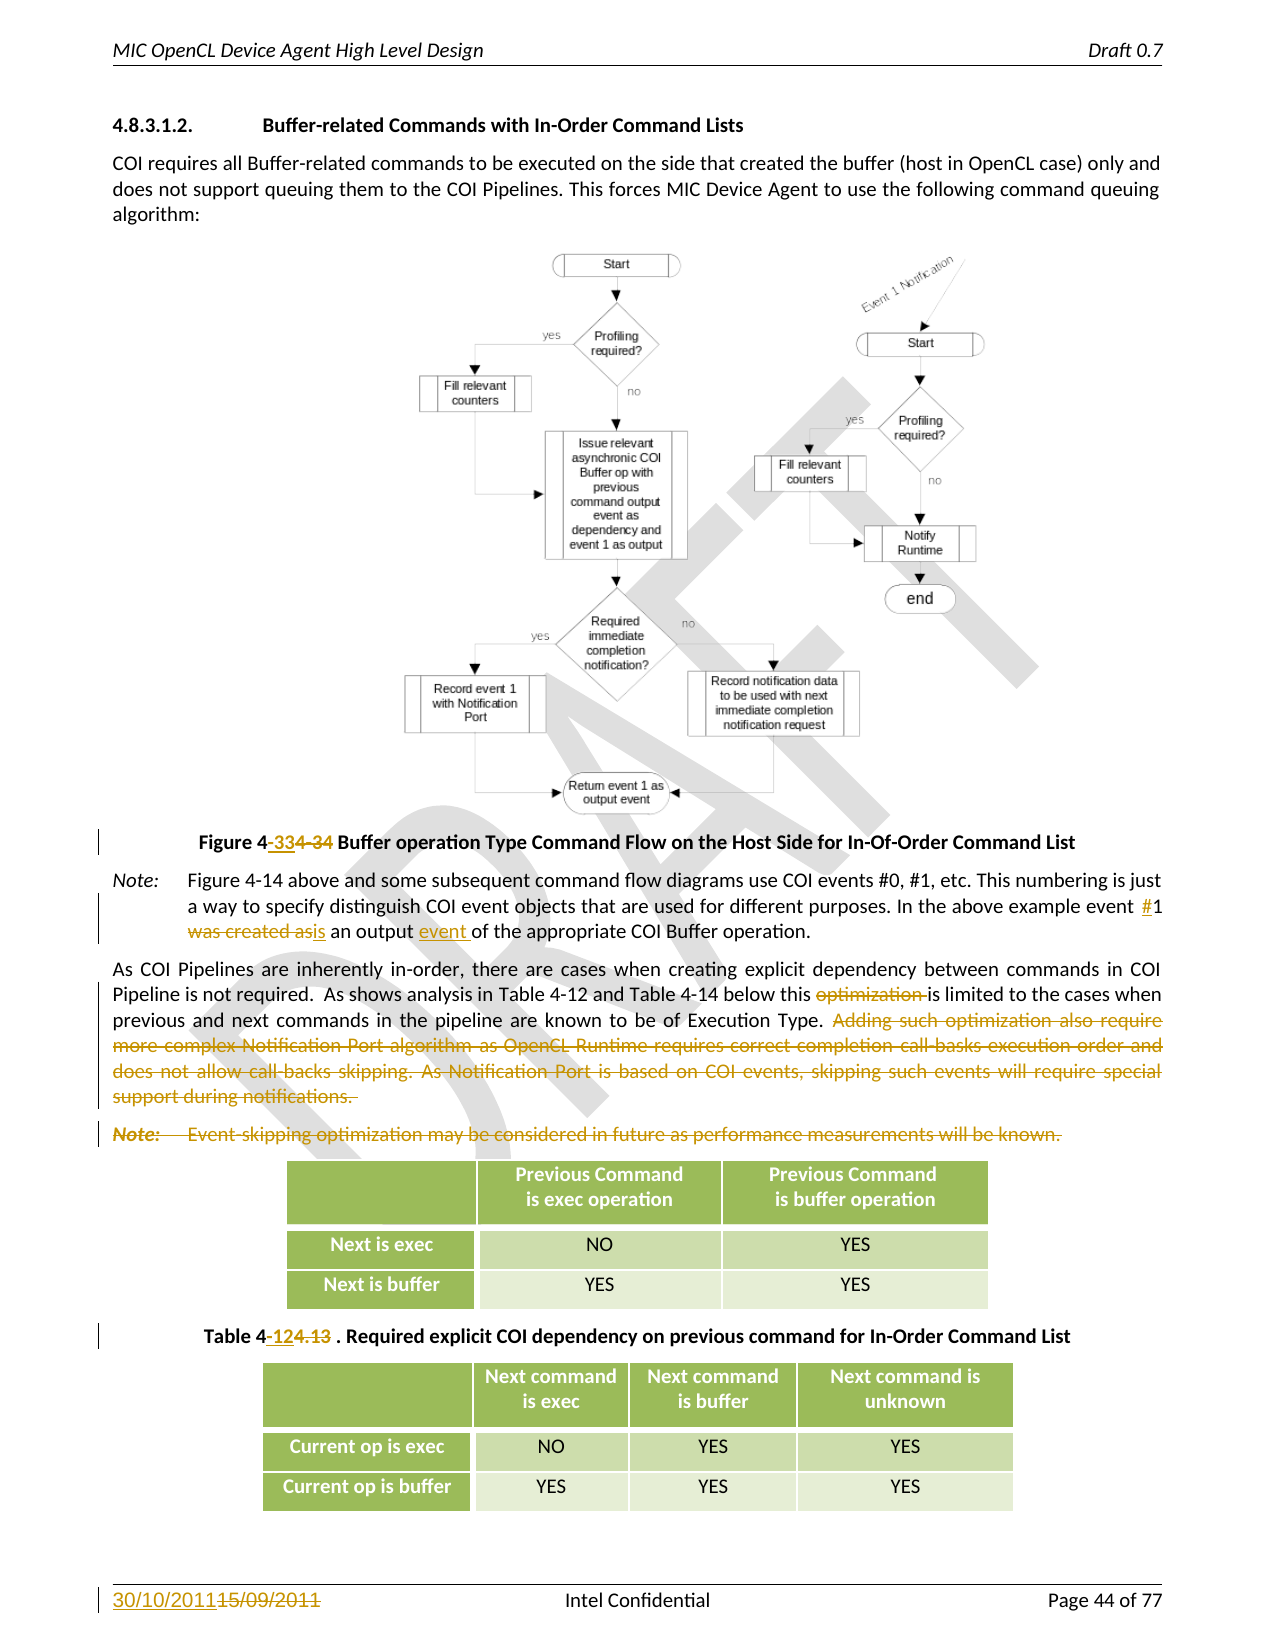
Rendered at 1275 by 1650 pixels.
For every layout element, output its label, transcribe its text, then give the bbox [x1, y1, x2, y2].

table_header Next command is buffer [630, 1363, 796, 1427]
table_header Next command is exec [474, 1363, 628, 1427]
table_cell Next is buffer [287, 1271, 474, 1309]
table_cell YES [798, 1433, 1013, 1471]
table_header Next command is unknown [798, 1363, 1013, 1427]
text Note: Figure 4-14 above and some subsequent command flow diagrams use COI events #0, #1, etc. This numbering is just a way to specify distinguish COI event objects that are used for different purposes. In the above example event 1 an output of the appropriate COI Buffer operation. [112, 867, 1162, 944]
text As COI Pipelines are inherently in-order, there are cases when creating explicit dependency between commands in COI Pipeline is not required. As shows analysis in and below this is limited to the cases when previous and next commands in the pipeline are known to be of Execution Type. [112, 1073, 1162, 1109]
table_cell YES [630, 1433, 796, 1471]
table_cell YES [798, 1473, 1013, 1511]
table_cell Current op is buffer [263, 1473, 470, 1511]
subtitle Buffer-related Commands with In-Order Command Lists [112, 112, 1162, 138]
table_cell Current op is exec [263, 1433, 470, 1471]
table_cell YES [723, 1231, 988, 1269]
table_cell NO [480, 1231, 721, 1269]
table_cell YES [480, 1271, 721, 1309]
table_cell NO [476, 1433, 628, 1471]
text Table ‎4 . Required explicit COI dependency on previous command for In-Order Command List [112, 1323, 1162, 1349]
text COI requires all Buffer-related commands to be executed on the side that created the buffer (host in OpenCL case) only and does not support queuing them to the COI Pipelines. This forces MIC Device Agent to use the following command queuing algorithm: [112, 150, 1162, 227]
text As COI Pipelines are inherently in-order, there are cases when creating explicit dependency between commands in COI Pipeline is not required. As shows analysis in and below this is limited to the cases when previous and next commands in the pipeline are known to be of Execution Type. [112, 956, 1162, 1046]
table_header Previous Command is exec operation [478, 1161, 721, 1224]
table_cell YES [476, 1473, 628, 1511]
table_header [287, 1161, 476, 1224]
text Figure ‎4 Buffer operation Type Command Flow on the Host Side for In-Of-Order Command List [112, 829, 1162, 855]
table_header [263, 1363, 472, 1427]
table_header Previous Command is buffer operation [723, 1161, 988, 1224]
table_cell YES [723, 1271, 988, 1309]
table_cell YES [630, 1473, 796, 1511]
text As COI Pipelines are inherently in-order, there are cases when creating explicit dependency between commands in COI Pipeline is not required. As shows analysis in and below this is limited to the cases when previous and next commands in the pipeline are known to be of Execution Type. [112, 1047, 1162, 1072]
table_cell Next is exec [287, 1231, 474, 1269]
